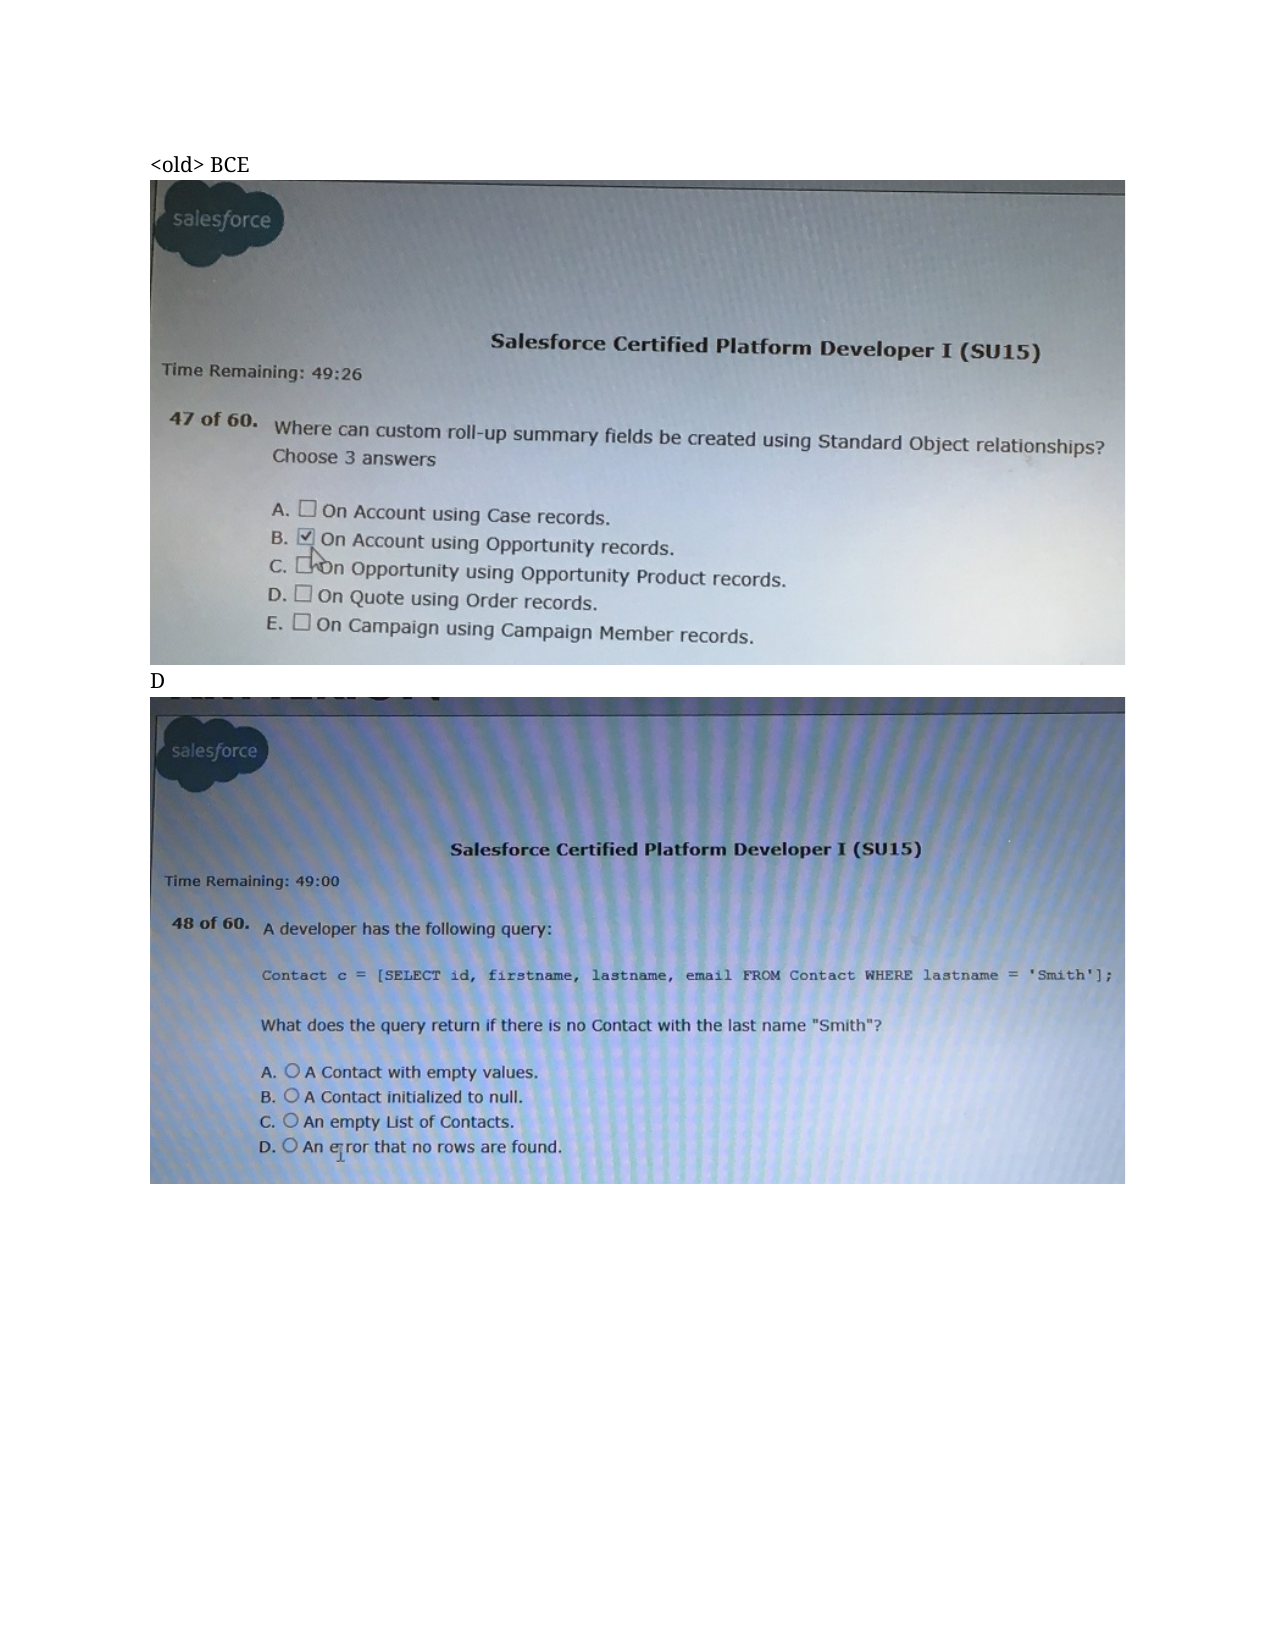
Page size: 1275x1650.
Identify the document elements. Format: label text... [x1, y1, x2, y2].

picture [150, 180, 1125, 665]
text <old> BCED [150, 150, 1125, 180]
picture [150, 697, 1125, 1184]
text <old> BCED [150, 665, 1125, 697]
